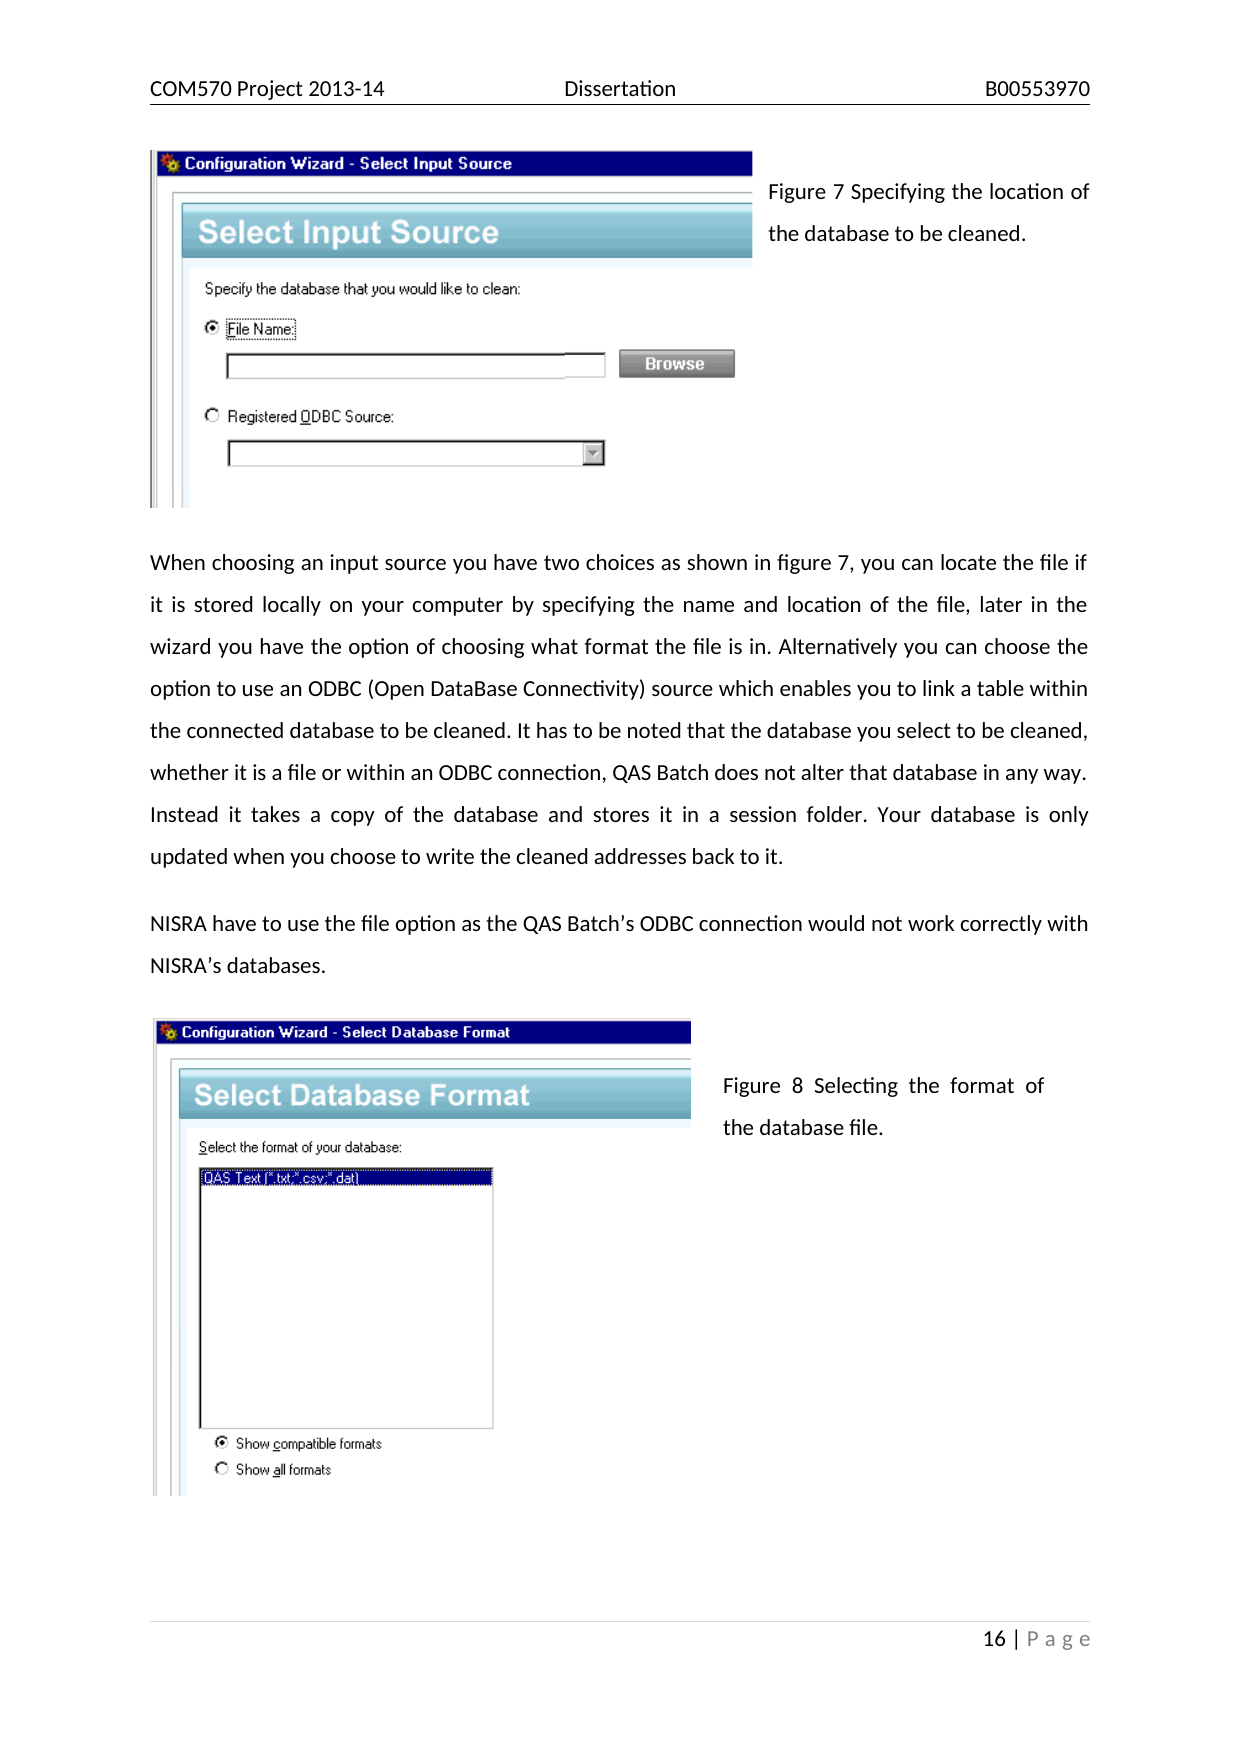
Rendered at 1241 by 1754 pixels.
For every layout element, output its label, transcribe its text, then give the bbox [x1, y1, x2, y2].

text NISRA have to use the file option as the QAS Batch’s ODBC connection would not work correctly with NISRA’s databases. [150, 909, 1090, 979]
picture [150, 150, 753, 508]
picture [150, 1018, 691, 1496]
text When choosing an input source you have two choices as shown in figure 7, you can locate the file if it is stored locally on your computer by specifying the name and location of the file, later in the wizard you have the option of choosing what format the file is in. Alternatively you can choose the option to use an ODBC (Open DataBase Connectivity) source which enables you to link a table within the connected database to be cleaned. It has to be noted that the database you select to be cleaned, whether it is a file or within an ODBC connection, QAS Batch does not alter that database in any way. Instead it takes a copy of the database and stores it in a session folder. Your database is only updated when you choose to write the cleaned addresses back to it. [150, 548, 1090, 870]
